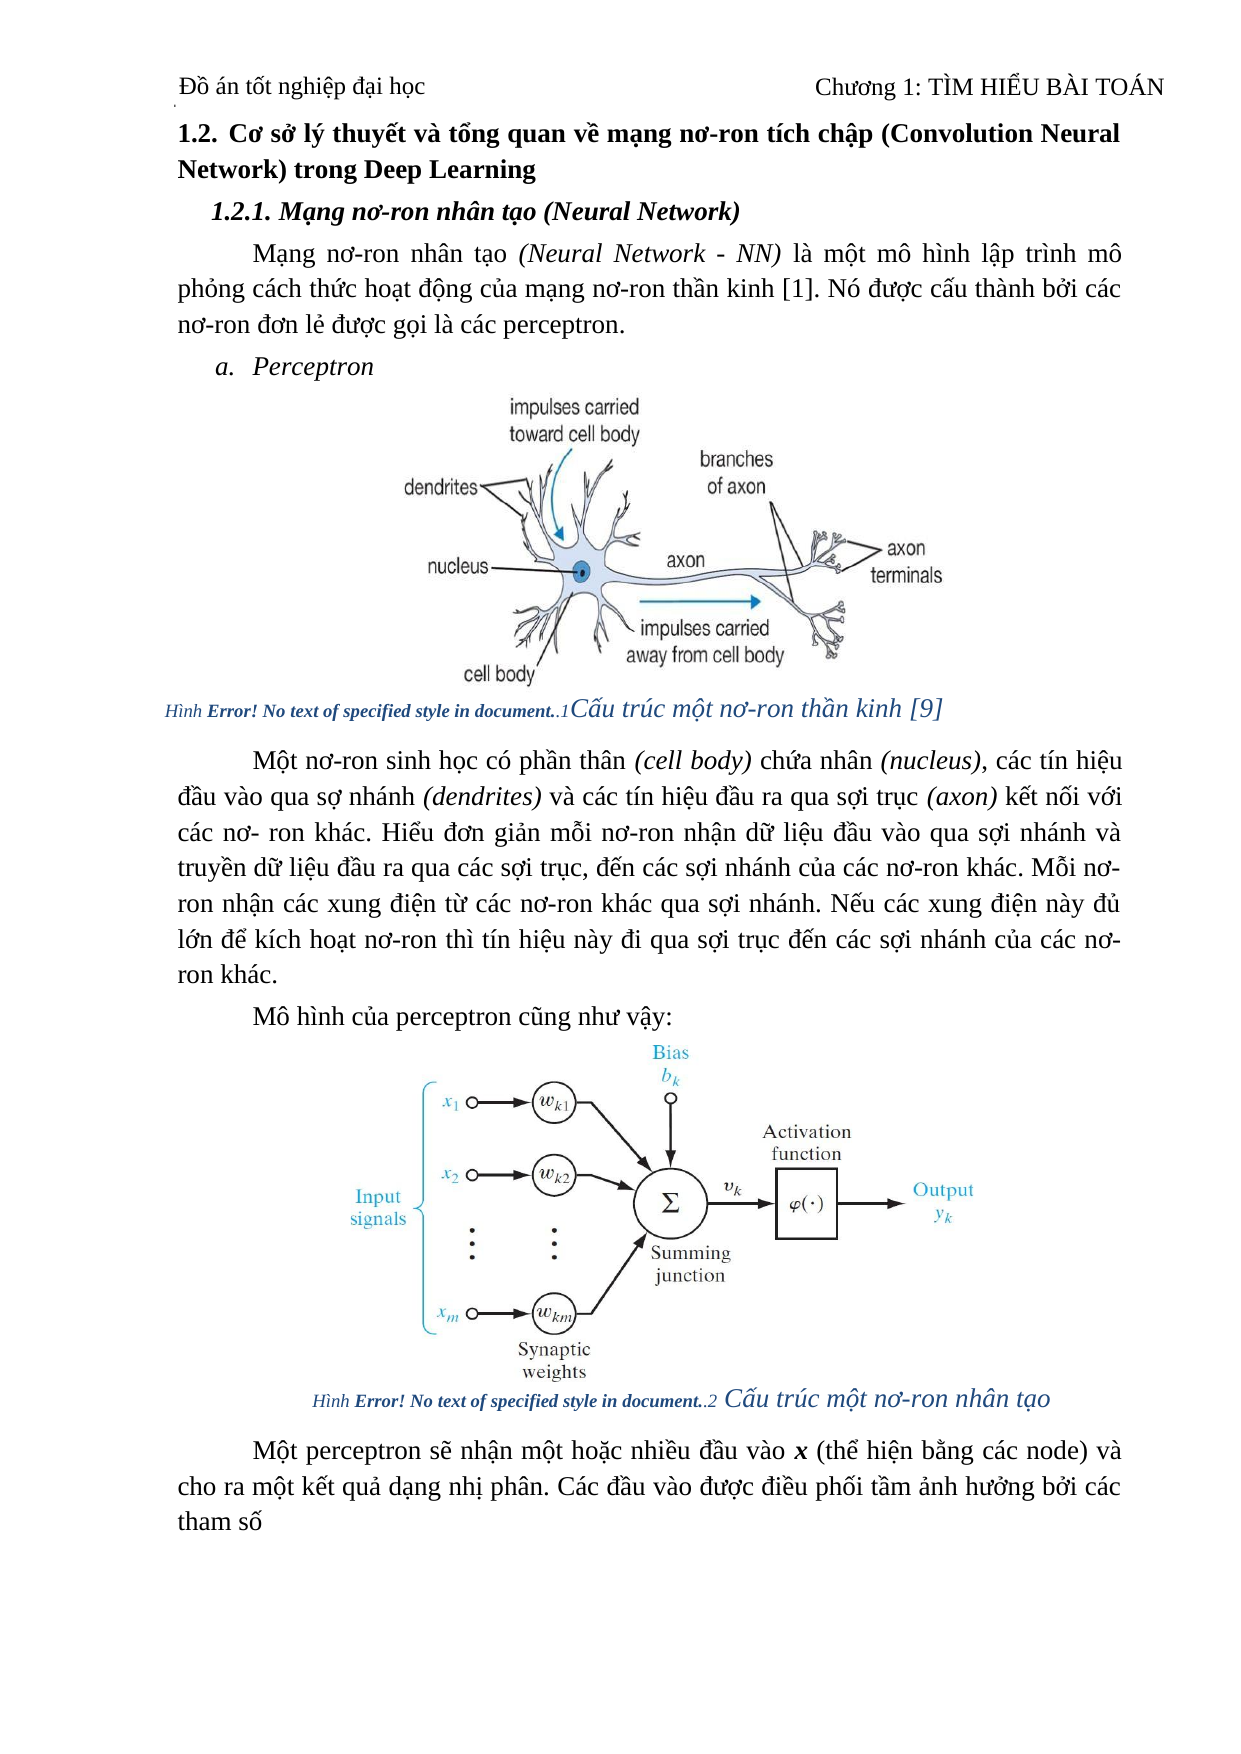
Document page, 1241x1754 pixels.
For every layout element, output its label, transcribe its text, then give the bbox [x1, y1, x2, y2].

list Perceptron [215, 350, 1201, 381]
picture [403, 392, 945, 693]
subtitle Mạng nơ-ron nhân tạo (Neural Network) [211, 195, 1201, 226]
text Một perceptron sẽ nhận một hoặc nhiều đầu vào x (thể hiện bằng các node) và cho ra một kết quả dạng nhị phân. Các đầu vào được điều phối tầm ảnh hưởng bởi các tham số [177, 1434, 1122, 1537]
text Mạng nơ-ron nhân tạo (Neural Network - NN) là một mô hình lập trình mô phỏng cách thức hoạt động của mạng nơ-ron thần kinh [1]. Nó được cấu thành bởi các nơ-ron đơn lẻ được gọi là các perceptron. [177, 237, 1122, 339]
subtitle Cơ sở lý thuyết và tổng quan về mạng nơ-ron tích chập (Convolution Neural Network) trong Deep Learning [177, 117, 1122, 184]
text Một nơ-ron sinh học có phần thân (cell body) chứa nhân (nucleus), các tín hiệu đầu vào qua sợ nhánh (dendrites) và các tín hiệu đầu ra qua sợi trục (axon) kết nối với các nơ- ron khác. Hiểu đơn giản mỗi nơ-ron nhận dữ liệu đầu vào qua sợi nhánh và truyền dữ liệu đầu ra qua các sợi trục, đến các sợi nhánh của các nơ-ron khác. Mỗi nơ-ron nhận các xung điện từ các nơ-ron khác qua sợi nhánh. Nếu các xung điện này đủ lớn để kích hoạt nơ-ron thì tín hiệu này đi qua sợi trục đến các sợi nhánh của các nơ-ron khác. [177, 744, 1123, 990]
text Mô hình của perceptron cũng như vậy: [252, 1001, 1201, 1032]
picture [350, 1045, 974, 1382]
